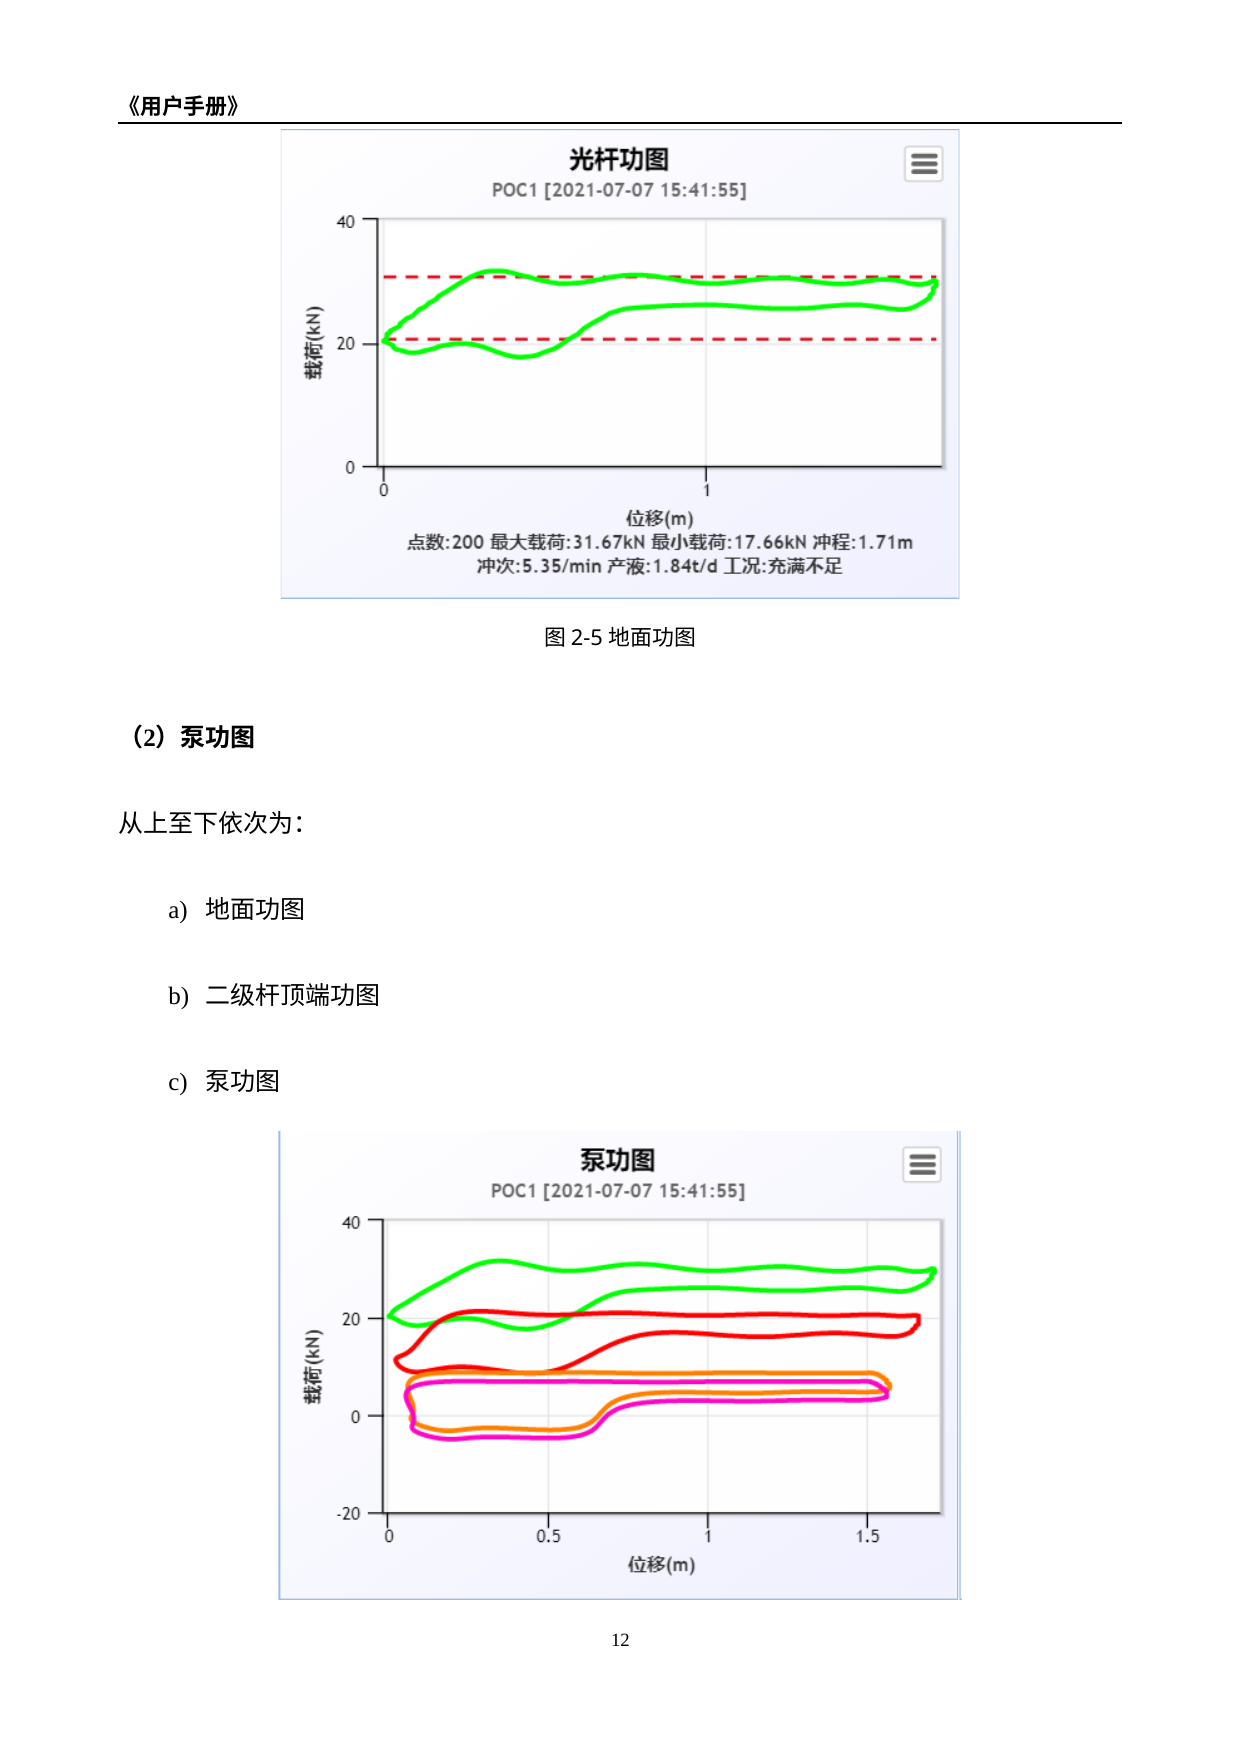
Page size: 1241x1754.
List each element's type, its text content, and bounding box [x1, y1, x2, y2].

text 图2-5 地面功图 [118, 619, 1122, 653]
text （2）泵功图 [118, 701, 1122, 769]
picture [280, 129, 960, 599]
text 从上至下依次为： [118, 787, 1122, 855]
list 地面功图 [118, 873, 1122, 941]
list 泵功图 [118, 1046, 1122, 1113]
list 二级杆顶端功图 [118, 959, 1122, 1027]
picture [278, 1131, 962, 1600]
